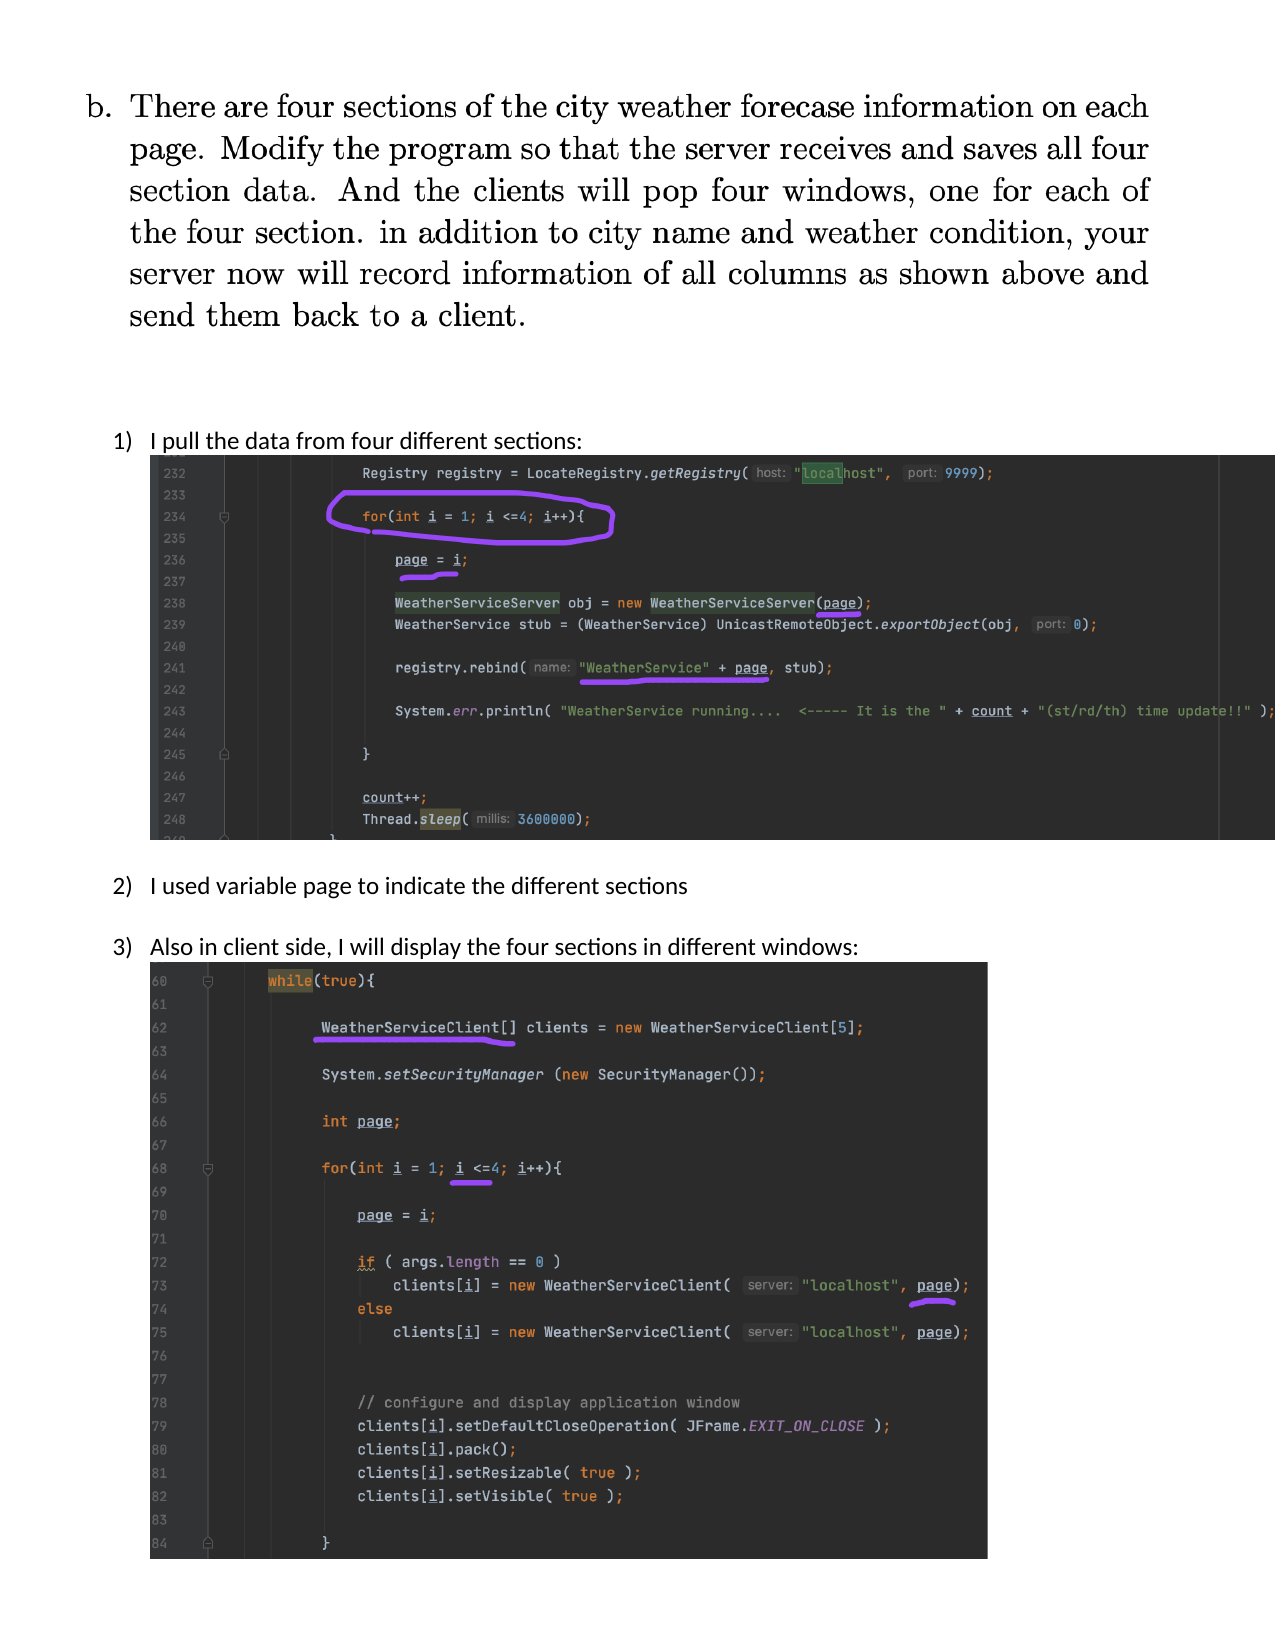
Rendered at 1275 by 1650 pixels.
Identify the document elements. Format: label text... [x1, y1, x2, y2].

list I pull the data from four different sections: [112, 425, 1200, 455]
picture [150, 455, 1275, 840]
list I used variable page to indicate the different sections [112, 870, 1200, 901]
picture [150, 962, 988, 1559]
picture [75, 75, 1200, 364]
list Also in client side, I will display the four sections in different windows: [112, 931, 1200, 962]
